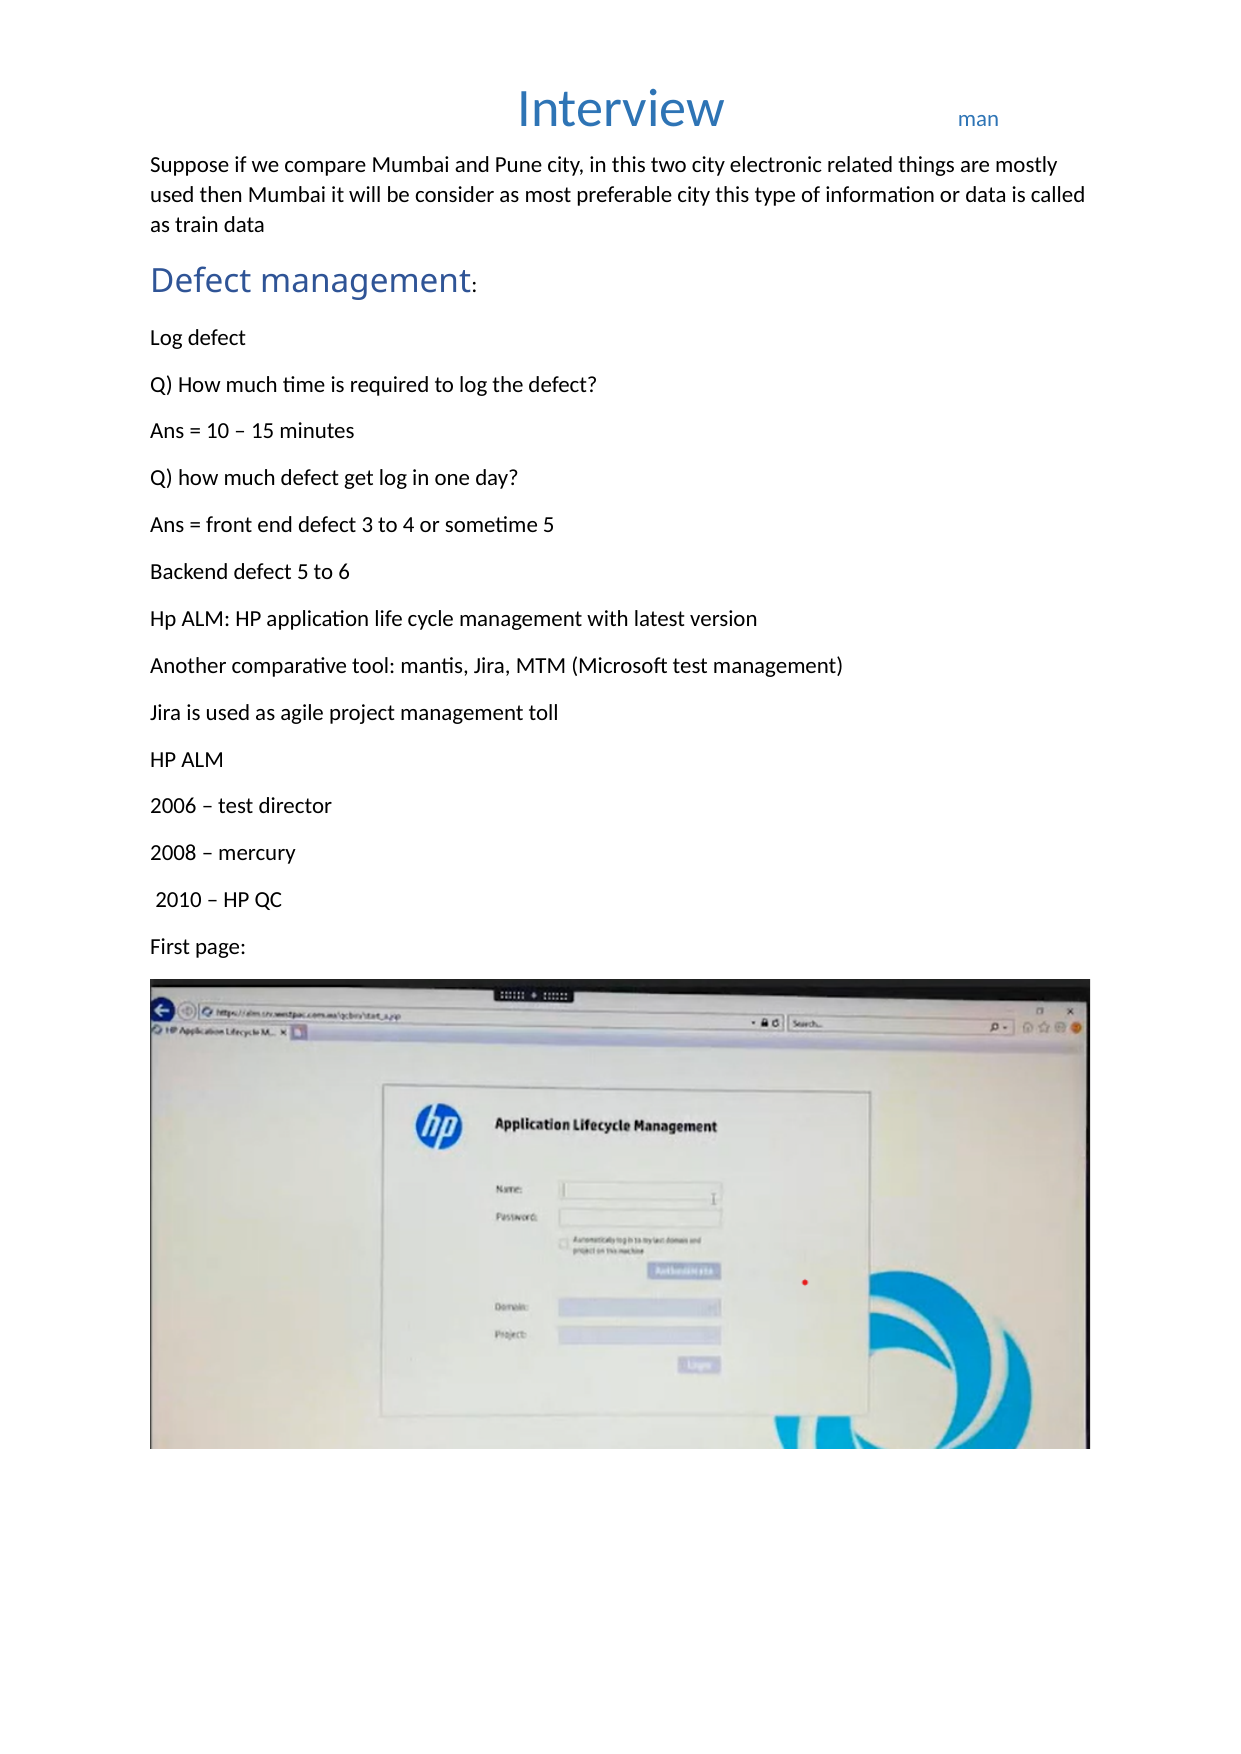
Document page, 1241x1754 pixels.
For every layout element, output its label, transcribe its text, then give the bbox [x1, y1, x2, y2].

text Log defect [150, 323, 1090, 351]
text Another comparative tool: mantis, Jira, MTM (Microsoft test management) [150, 651, 1090, 679]
text Jira is used as agile project management toll [150, 698, 1090, 726]
text Hp ALM: HP application life cycle management with latest version [150, 604, 1090, 632]
text Backend defect 5 to 6 [150, 557, 1090, 585]
text 2010 – HP QC [150, 885, 1090, 913]
text HP ALM [150, 745, 1090, 773]
text Q) How much time is required to log the defect? [150, 370, 1090, 398]
text Ans = 10 – 15 minutes [150, 417, 1090, 445]
text Defect management: [150, 257, 1090, 303]
text Ans = front end defect 3 to 4 or sometime 5 [150, 510, 1090, 538]
text Suppose if we compare Mumbai and Pune city, in this two city electronic related things are mostly used then Mumbai it will be consider as most preferable city this type of information or data is called as train data [150, 150, 1090, 238]
picture [150, 979, 1091, 1449]
text Q) how much defect get log in one day? [150, 463, 1090, 492]
text First page: [150, 932, 1090, 960]
text 2008 – mercury [150, 838, 1090, 867]
text 2006 – test director [150, 792, 1090, 820]
